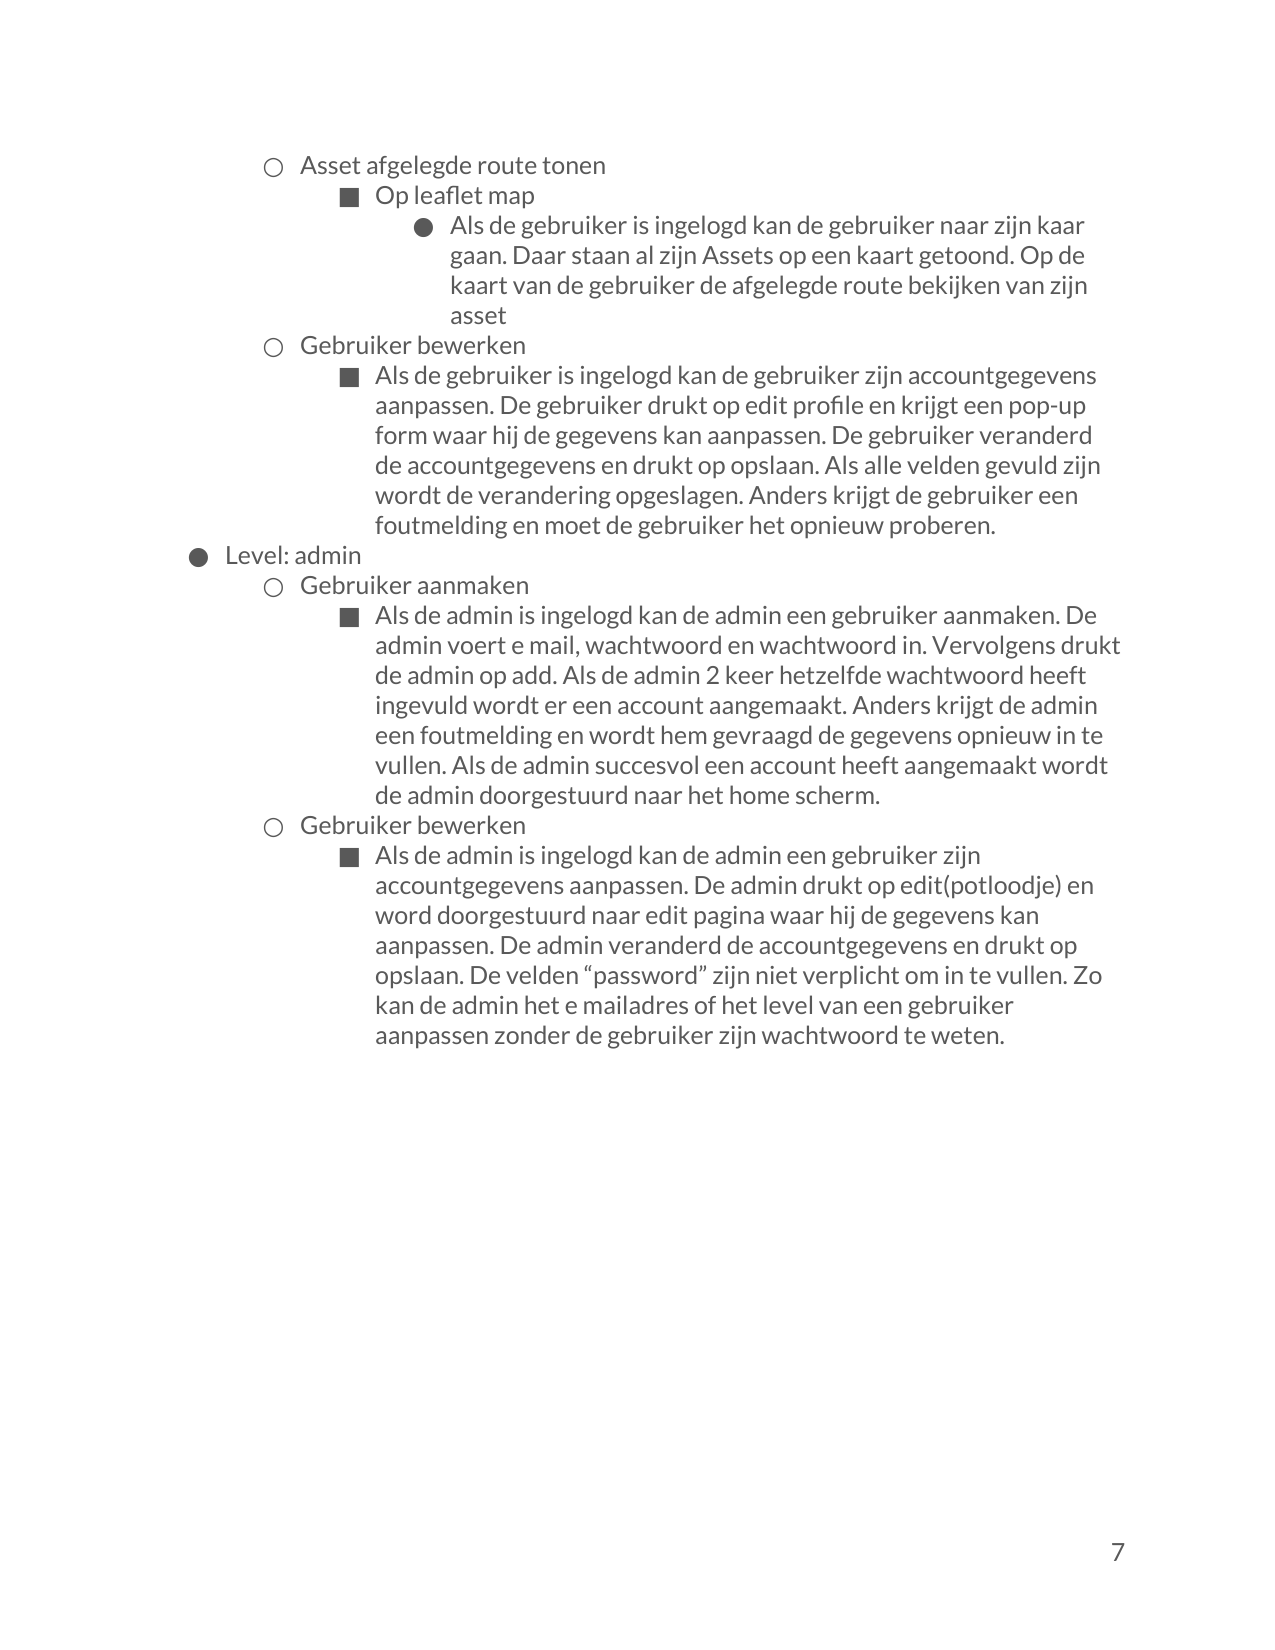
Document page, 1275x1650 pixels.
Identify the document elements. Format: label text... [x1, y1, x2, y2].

list Op leaflet map [337, 180, 1125, 210]
list Als de gebruiker is ingelogd kan de gebruiker naar zijn kaar gaan. Daar staan al zijn Assets op een kaart getoond. Op de kaart van de gebruiker de afgelegde route bekijken van zijn asset [412, 210, 1125, 330]
list Als de admin is ingelogd kan de admin een gebruiker zijn accountgegevens aanpassen. De admin drukt op edit(potloodje) en word doorgestuurd naar edit pagina waar hij de gegevens kan aanpassen. De admin veranderd de accountgegevens en drukt op opslaan. De velden “password” zijn niet verplicht om in te vullen. Zo kan de admin het e mailadres of het level van een gebruiker aanpassen zonder de gebruiker zijn wachtwoord te weten. [337, 840, 1125, 1050]
list Als de gebruiker is ingelogd kan de gebruiker zijn accountgegevens aanpassen. De gebruiker drukt op edit profile en krijgt een pop-up form waar hij de gegevens kan aanpassen. De gebruiker veranderd de accountgegevens en drukt op opslaan. Als alle velden gevuld zijn wordt de verandering opgeslagen. Anders krijgt de gebruiker een foutmelding en moet de gebruiker het opnieuw proberen. [337, 360, 1125, 540]
list Level: admin [187, 540, 1125, 570]
list Gebruiker bewerken [262, 330, 1125, 360]
list Gebruiker bewerken [262, 810, 1125, 840]
list Als de admin is ingelogd kan de admin een gebruiker aanmaken. De admin voert e mail, wachtwoord en wachtwoord in. Vervolgens drukt de admin op add. Als de admin 2 keer hetzelfde wachtwoord heeft ingevuld wordt er een account aangemaakt. Anders krijgt de admin een foutmelding en wordt hem gevraagd de gegevens opnieuw in te vullen. Als de admin succesvol een account heeft aangemaakt wordt de admin doorgestuurd naar het home scherm. [337, 600, 1125, 810]
list Asset afgelegde route tonen [262, 150, 1125, 180]
list Gebruiker aanmaken [262, 570, 1125, 600]
